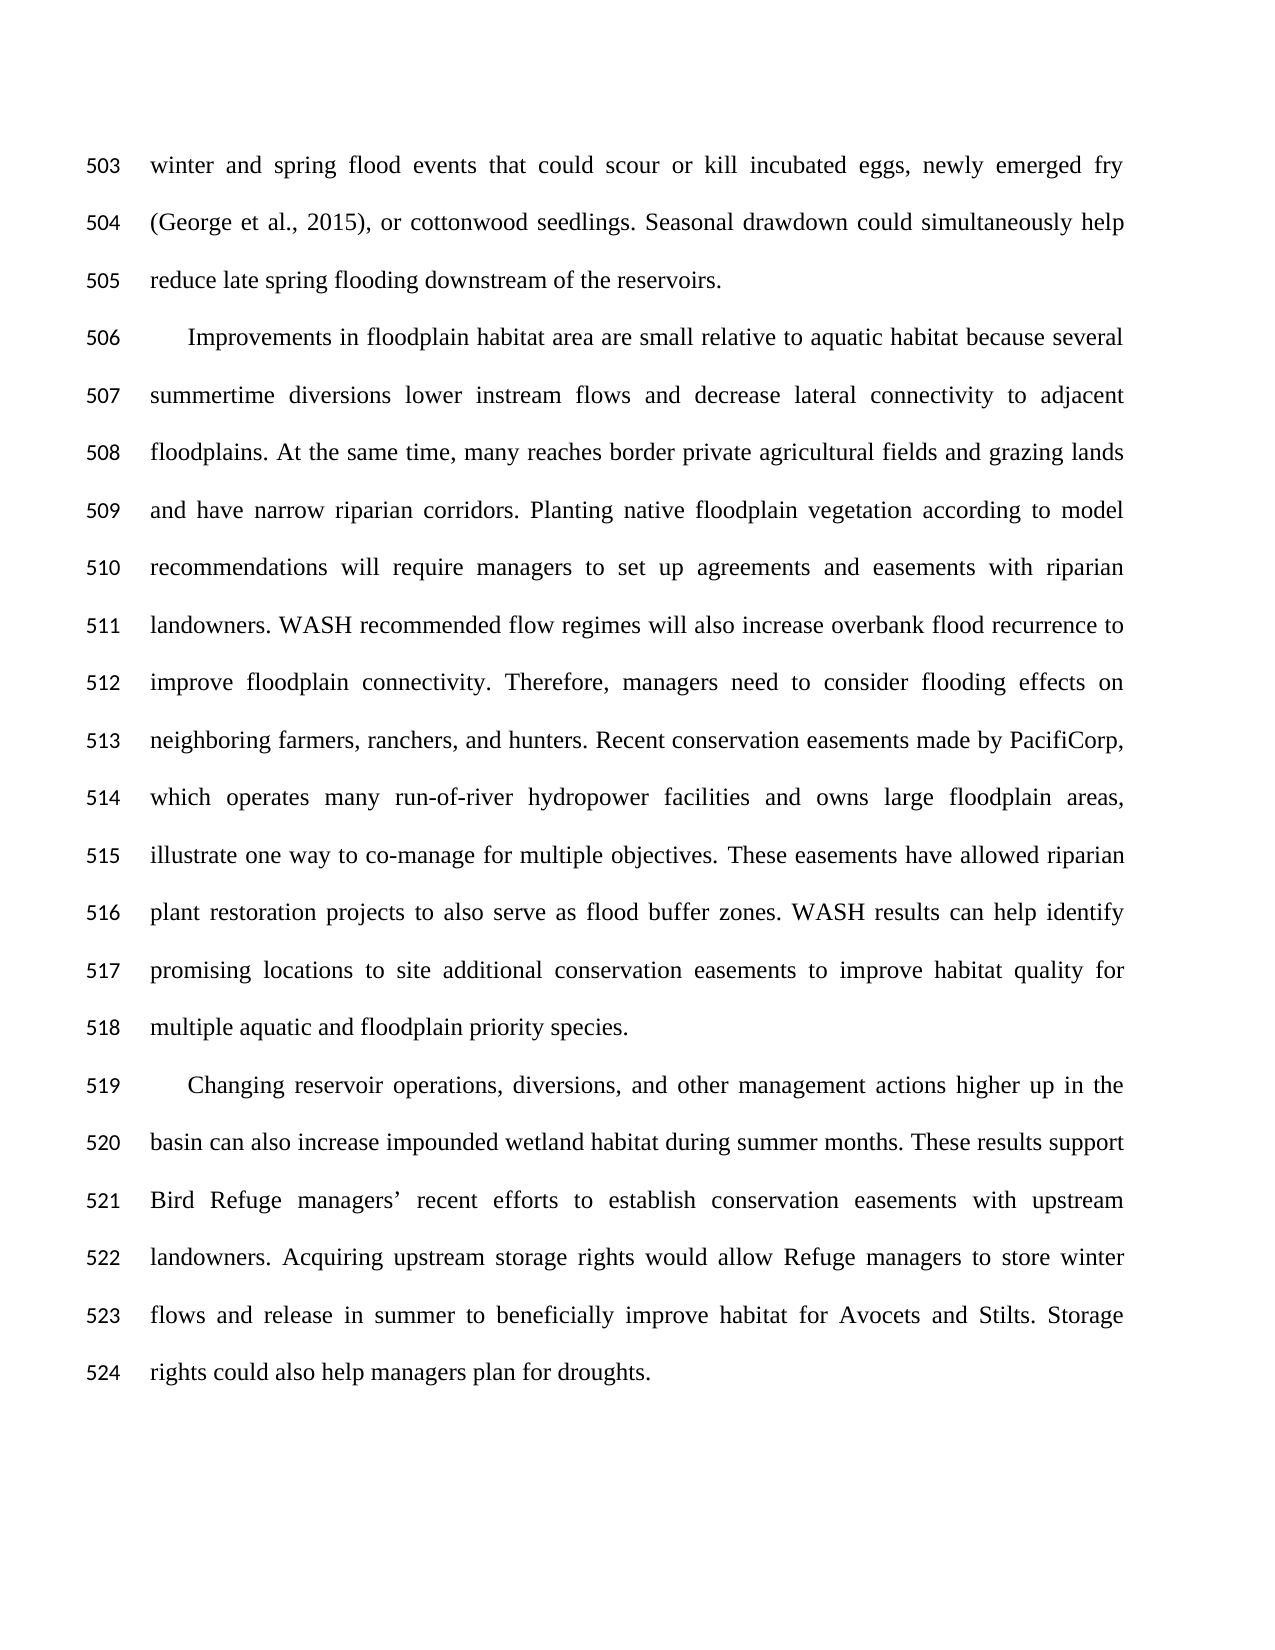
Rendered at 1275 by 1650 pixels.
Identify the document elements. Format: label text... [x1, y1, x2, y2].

text Changing reservoir operations, diversions, and other management actions higher up in the basin can also increase impounded wetland habitat during summer months. These results support Bird Refuge managers’ recent efforts to establish conservation easements with upstream landowners. Acquiring upstream storage rights would allow Refuge managers to store winter flows and release in summer to beneficially improve habitat for Avocets and Stilts. Storage rights could also help managers plan for droughts. [150, 1070, 1125, 1386]
text Improvements in floodplain habitat area are small relative to aquatic habitat because several summertime diversions lower instream flows and decrease lateral connectivity to adjacent floodplains. At the same time, many reaches border private agricultural fields and grazing lands and have narrow riparian corridors. Planting native floodplain vegetation according to model recommendations will require managers to set up agreements and easements with riparian landowners. WASH recommended flow regimes will also increase overbank flood recurrence to improve floodplain connectivity. Therefore, managers need to consider flooding effects on neighboring farmers, ranchers, and hunters. Recent conservation easements made by PacifiCorp, which operates many run-of-river hydropower facilities and owns large floodplain areas, illustrate one way to co-manage for multiple objectives. These easements have allowed riparian plant restoration projects to also serve as flood buffer zones. WASH results can help identify promising locations to site additional conservation easements to improve habitat quality for multiple aquatic and floodplain priority species. [150, 322, 1125, 1041]
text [150, 150, 1125, 294]
